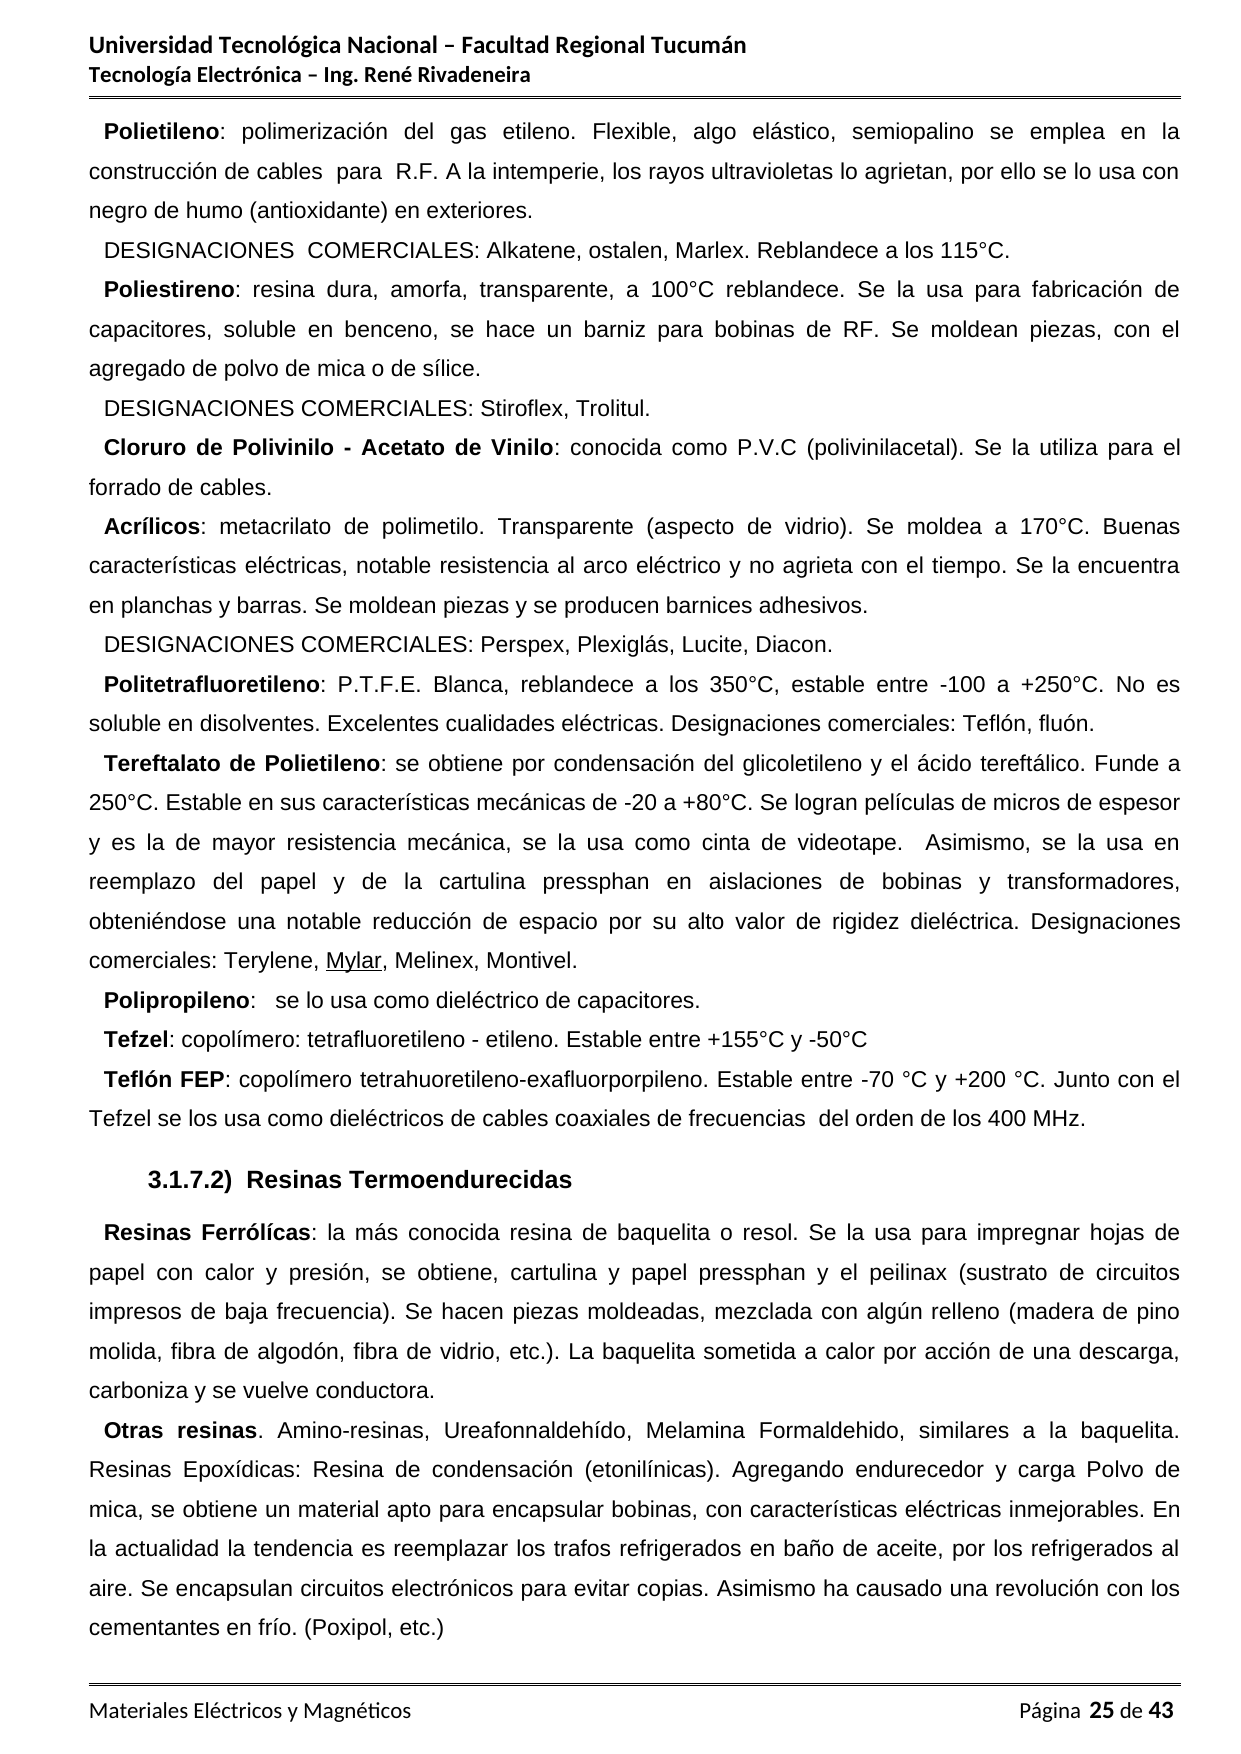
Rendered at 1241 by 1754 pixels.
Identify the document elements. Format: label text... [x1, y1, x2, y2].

text Tereftalato de Polietileno: se obtiene por condensación del glicoletileno y el ácido tereftálico. Funde a 250°C. Estable en sus características mecánicas de -20 a +80°C. Se logran películas de micros de espesor y es la de mayor resistencia mecánica, se la usa como cinta de videotape. Asimismo, se la usa en reemplazo del papel y de la cartulina pressphan en aislaciones de bobinas y transformadores, obteniéndose una notable reducción de espacio por su alto valor de rigidez dieléctrica. Designaciones comerciales: Terylene, Mylar, Melinex, Montivel. [89, 750, 1181, 973]
text DESIGNACIONES COMERCIALES: Stiroflex, Trolitul. [89, 394, 1181, 421]
text Cloruro de Polivinilo - Acetato de Vinilo: conocida como P.V.C (polivinilacetal). Se la utiliza para el forrado de cables. [89, 434, 1181, 500]
text Polipropileno: se lo usa como dieléctrico de capacitores. [89, 987, 1181, 1013]
text Poliestireno: resina dura, amorfa, transparente, a 100°C reblandece. Se la usa para fabricación de capacitores, soluble en benceno, se hace un barniz para bobinas de RF. Se moldean piezas, con el agregado de polvo de mica o de sílice. [89, 276, 1181, 381]
text DESIGNACIONES COMERCIALES: Alkatene, ostalen, Marlex. Reblandece a los 115°C. [89, 237, 1181, 263]
text Teflón FEP: copolímero tetrahuoretileno-exafluorporpileno. Estable entre -70 °C y +200 °C. Junto con el Tefzel se los usa como dieléctricos de cables coaxiales de frecuencias del orden de los 400 MHz. [89, 1066, 1181, 1131]
text Tefzel: copolímero: tetrafluoretileno - etileno. Estable entre +155°C y -50°C [89, 1026, 1181, 1052]
text Resinas Ferrólícas: la más conocida resina de baquelita o resol. Se la usa para impregnar hojas de papel con calor y presión, se obtiene, cartulina y papel pressphan y el peilinax (sustrato de circuitos impresos de baja frecuencia). Se hacen piezas moldeadas, mezclada con algún relleno (madera de pino molida, fibra de algodón, fibra de vidrio, etc.). La baquelita sometida a calor por acción de una descarga, carboniza y se vuelve conductora. [89, 1219, 1181, 1403]
text Politetrafluoretileno: P.T.F.E. Blanca, reblandece a los 350°C, estable entre -100 a +250°C. No es soluble en disolventes. Excelentes cualidades eléctricas. Designaciones comerciales: Teflón, fluón. [89, 671, 1181, 737]
text DESIGNACIONES COMERCIALES: Perspex, Plexiglás, Lucite, Diacon. [89, 631, 1181, 658]
text 3.1.7.2) Resinas Termoendurecidas [148, 1165, 1181, 1194]
text Polietileno: polimerización del gas etileno. Flexible, algo elástico, semiopalino se emplea en la construcción de cables para R.F. A la intemperie, los rayos ultravioletas lo agrietan, por ello se lo usa con negro de humo (antioxidante) en exteriores. [89, 118, 1181, 223]
text Acrílicos: metacrilato de polimetilo. Transparente (aspecto de vidrio). Se moldea a 170°C. Buenas características eléctricas, notable resistencia al arco eléctrico y no agrieta con el tiempo. Se la encuentra en planchas y barras. Se moldean piezas y se producen barnices adhesivos. [89, 513, 1181, 618]
text Otras resinas. Amino-resinas, Ureafonnaldehído, Melamina Formaldehido, similares a la baquelita. Resinas Epoxídicas: Resina de condensación (etonilínicas). Agregando endurecedor y carga Polvo de mica, se obtiene un material apto para encapsular bobinas, con características eléctricas inmejorables. En la actualidad la tendencia es reemplazar los trafos refrigerados en baño de aceite, por los refrigerados al aire. Se encapsulan circuitos electrónicos para evitar copias. Asimismo ha causado una revolución con los cementantes en frío. (Poxipol, etc.) [89, 1417, 1181, 1640]
